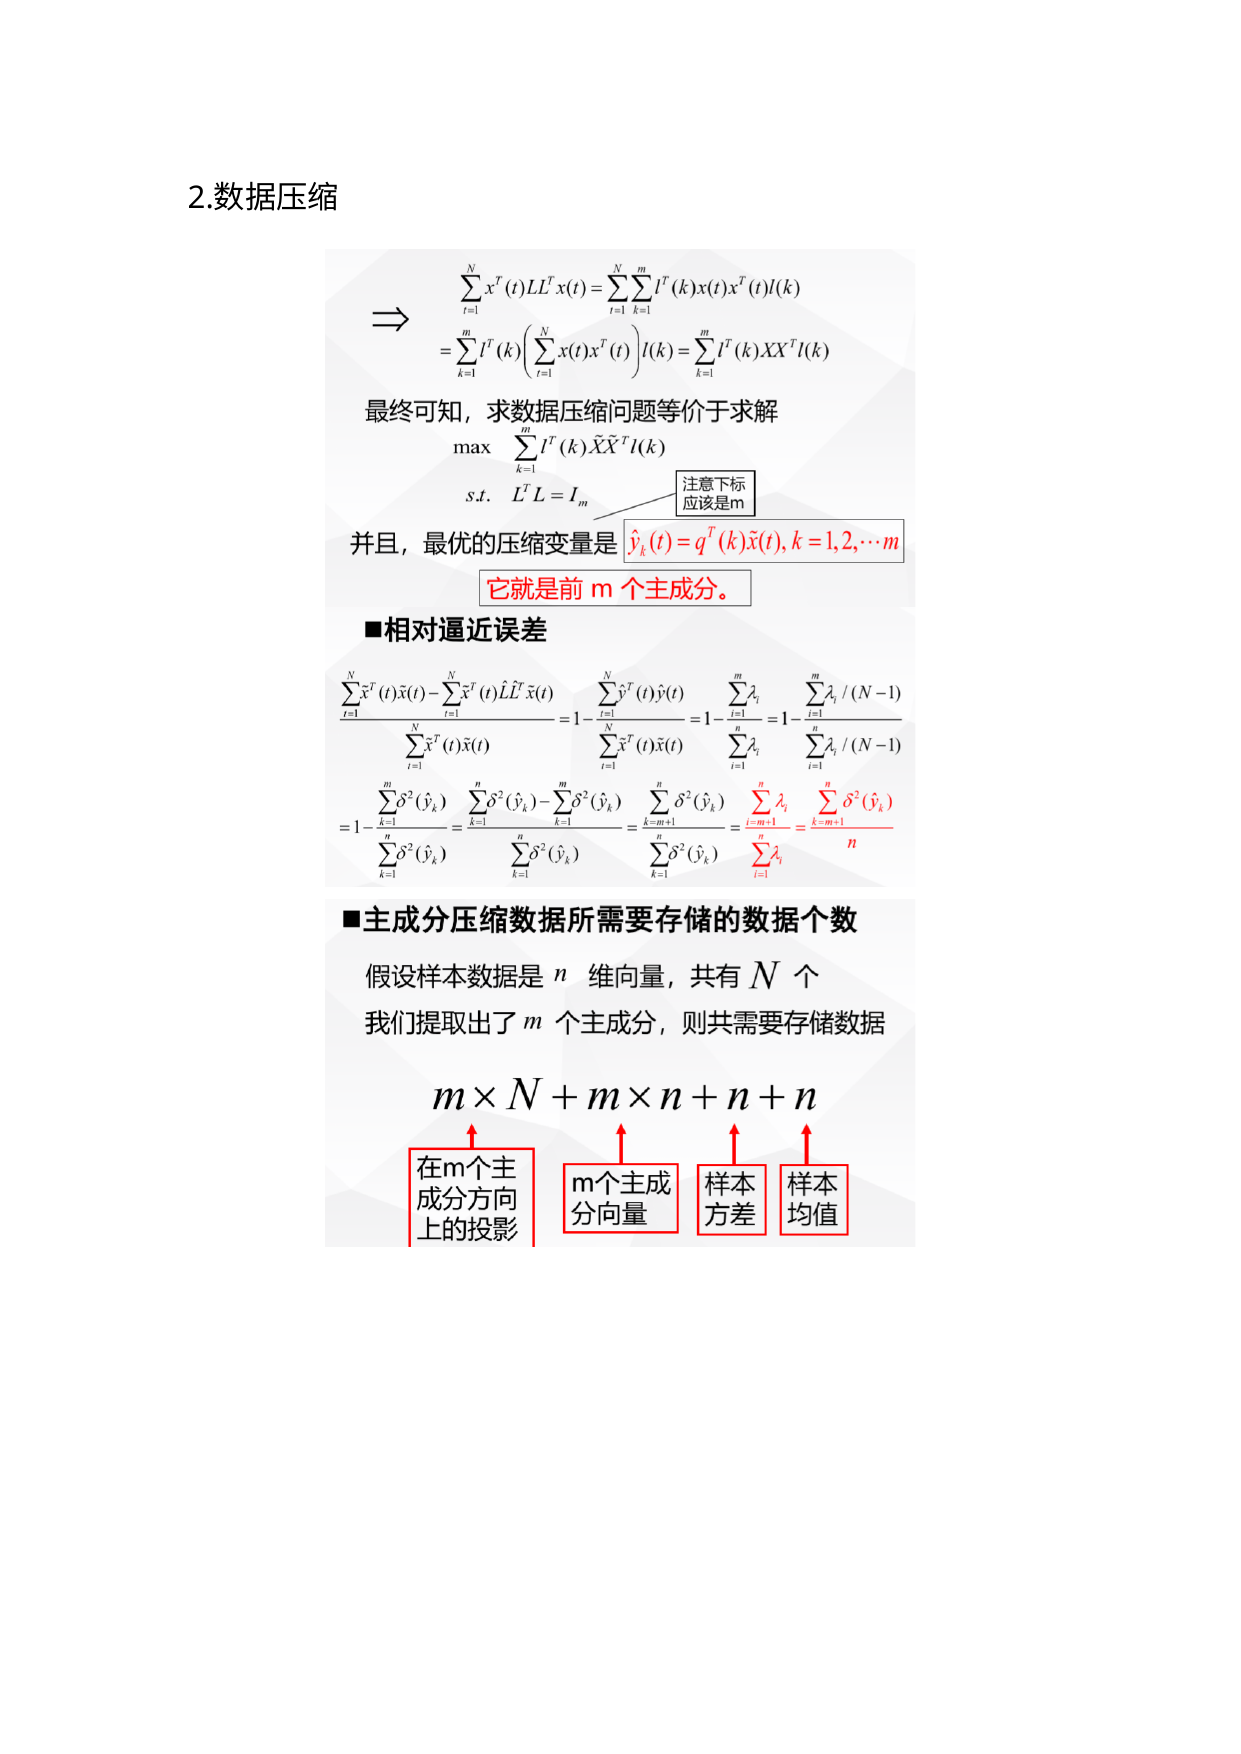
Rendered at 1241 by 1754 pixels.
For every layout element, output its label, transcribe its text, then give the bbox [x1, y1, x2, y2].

picture [325, 899, 916, 1247]
subtitle 2.数据压缩 [187, 162, 1053, 227]
picture [325, 249, 916, 887]
